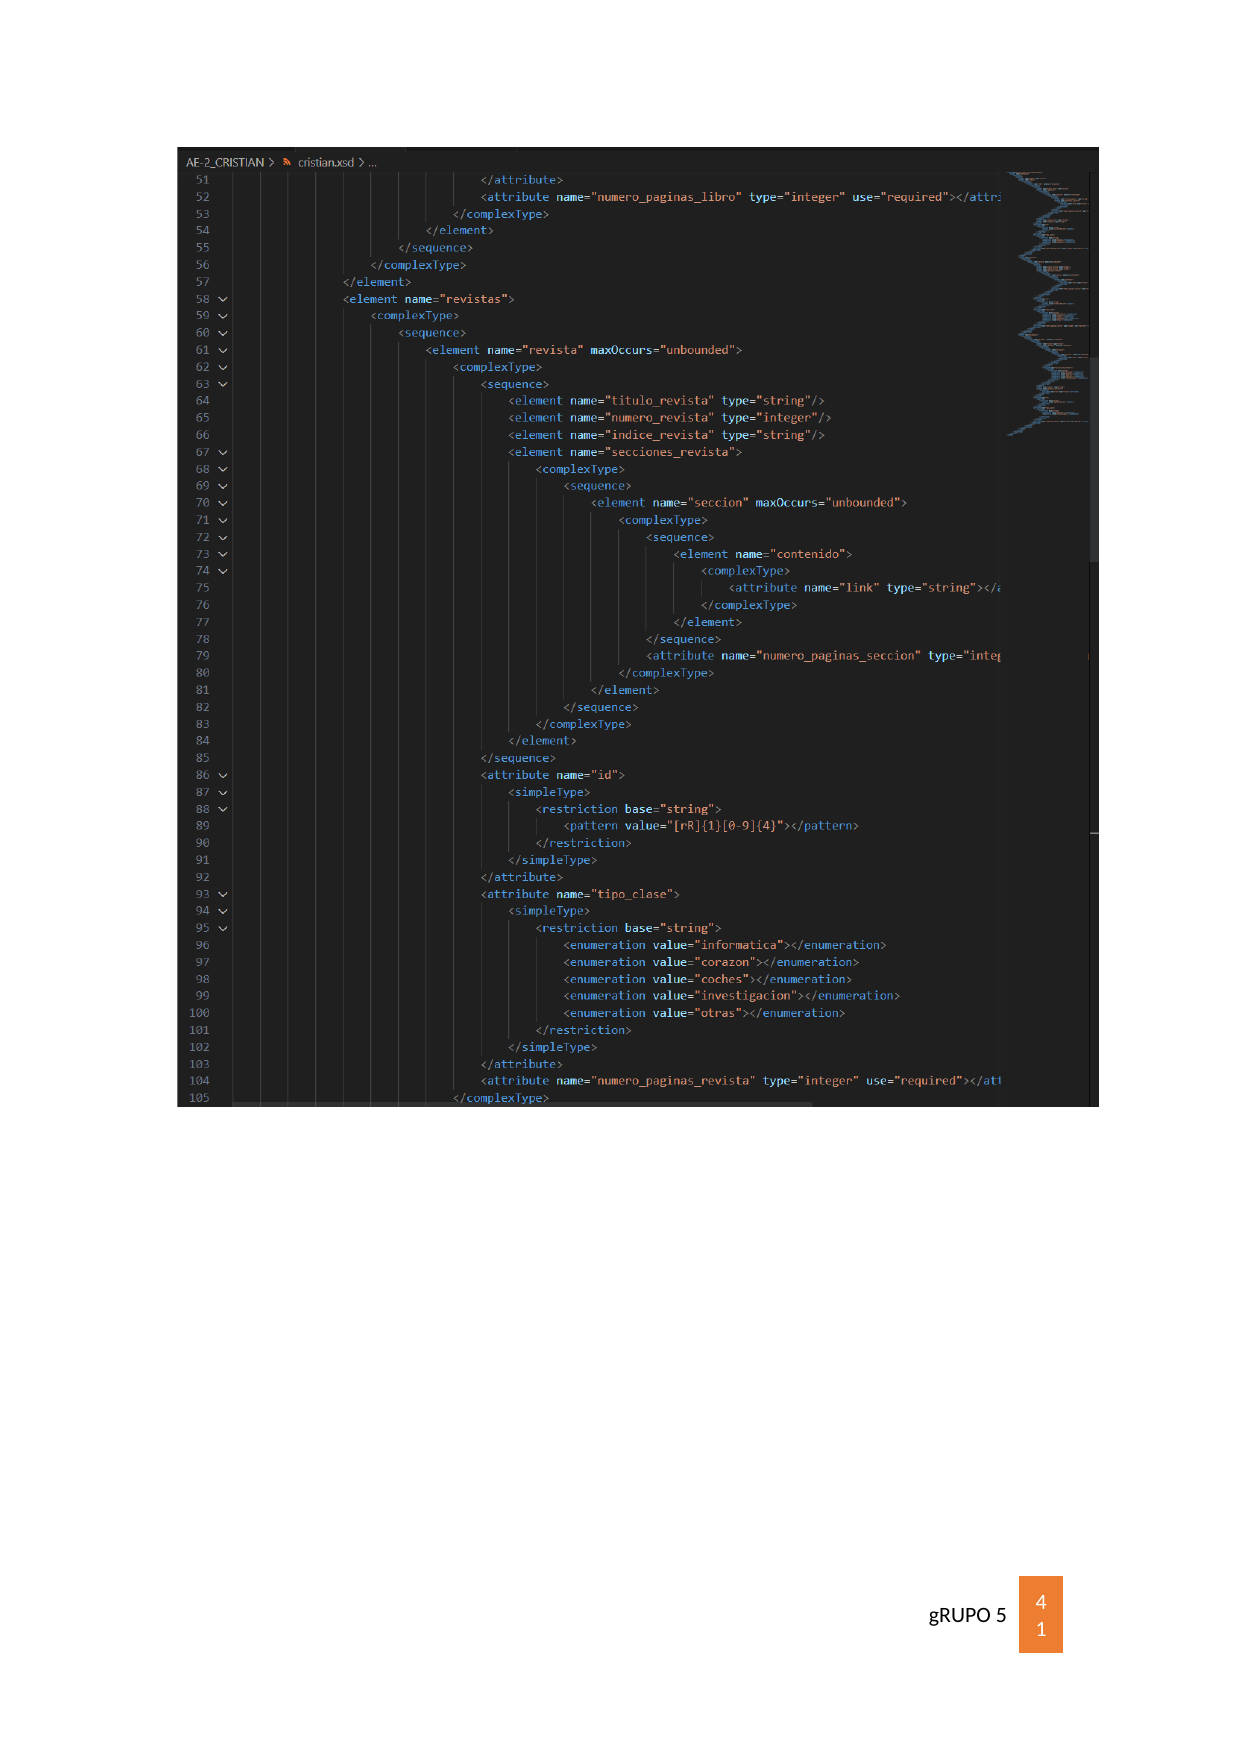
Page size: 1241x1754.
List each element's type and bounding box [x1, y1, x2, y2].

picture [177, 147, 1099, 1107]
